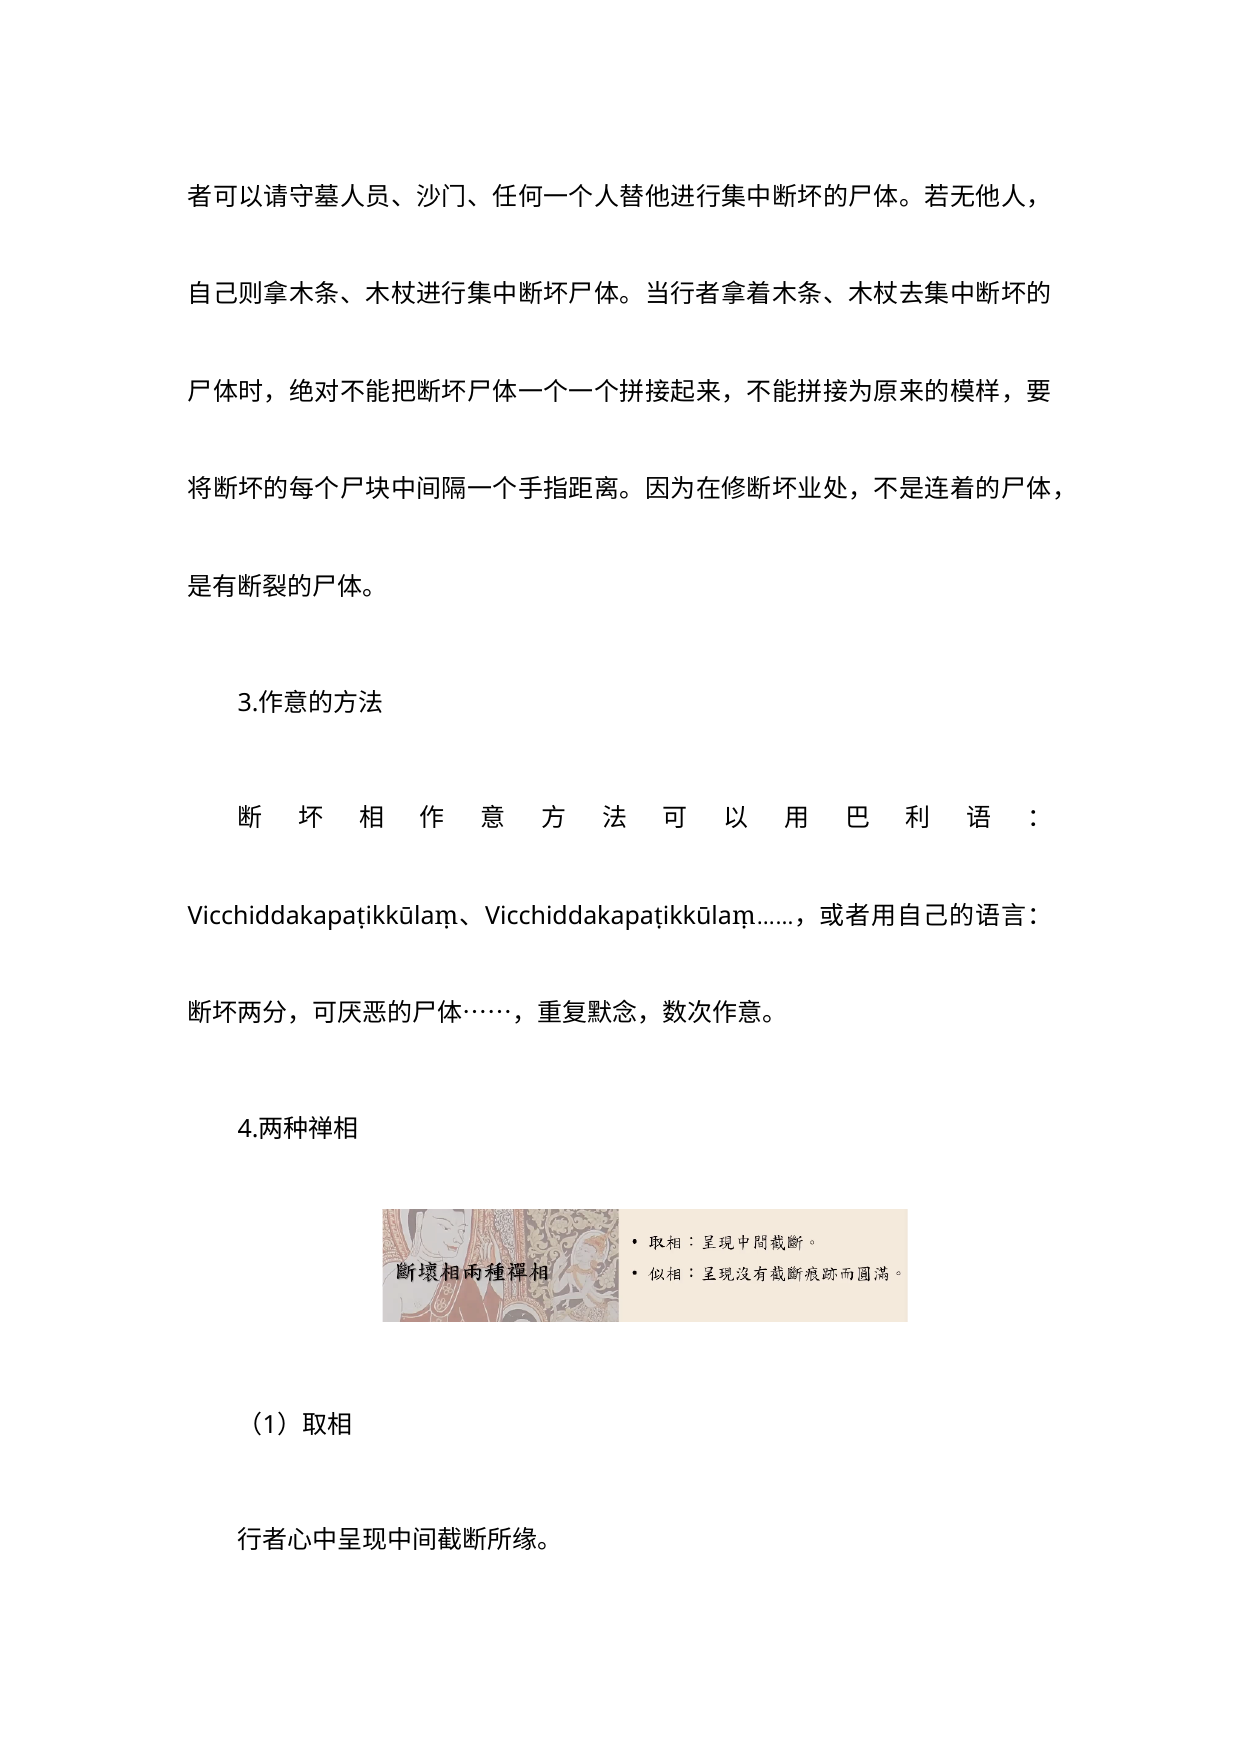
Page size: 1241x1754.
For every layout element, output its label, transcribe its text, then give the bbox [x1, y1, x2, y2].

text 断坏相作意方法可以用巴利语：Vicchiddakapaṭikkūlaṃ、Vicchiddakapaṭikkūlaṃ……，或者用自己的语言：断坏两分，可厌恶的尸体……，重复默念，数次作意。 [187, 783, 1053, 1043]
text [187, 162, 1053, 617]
text 4.两种禅相 [187, 1094, 1053, 1159]
text 3.作意的方法 [187, 668, 1053, 733]
picture [382, 1209, 908, 1322]
text 行者心中呈现中间截断所缘。 [187, 1505, 1053, 1570]
text （1）取相 [187, 1390, 1053, 1455]
